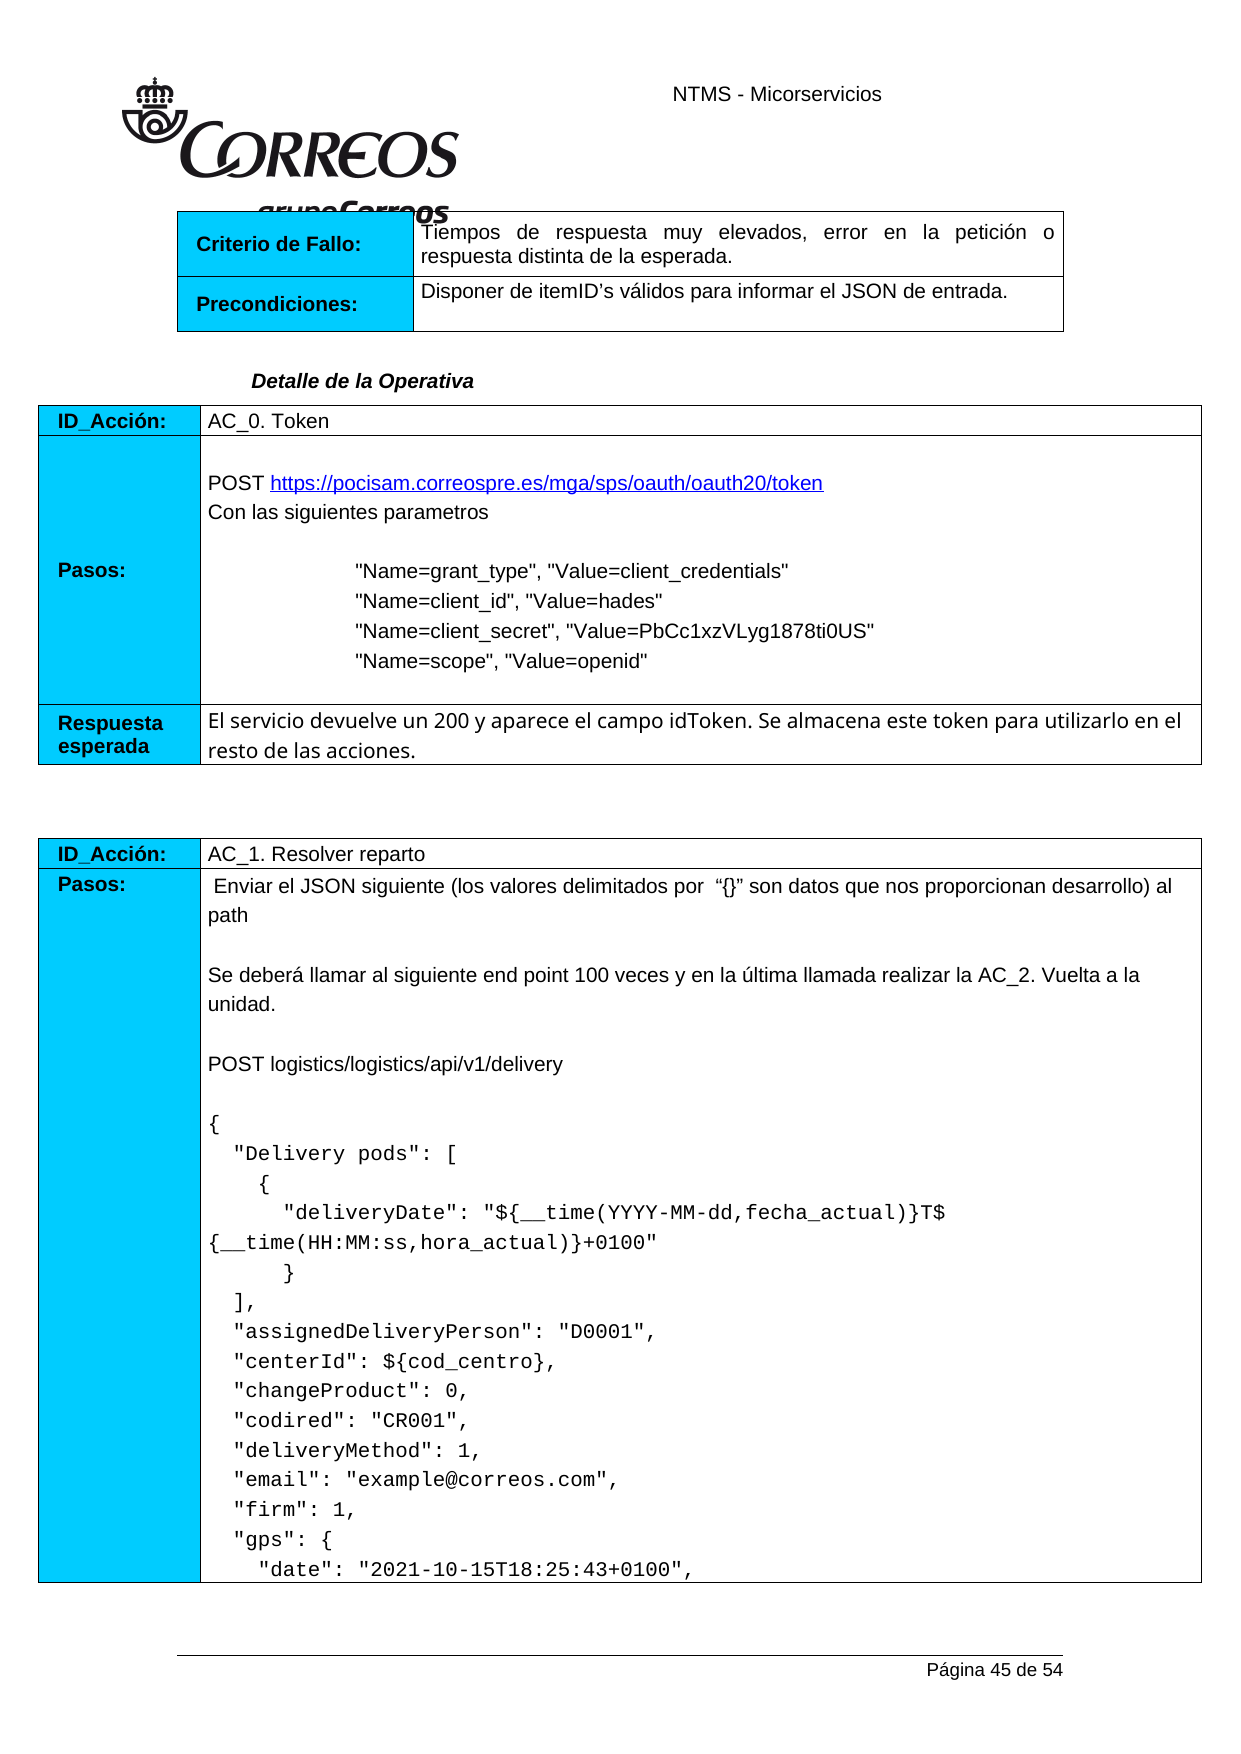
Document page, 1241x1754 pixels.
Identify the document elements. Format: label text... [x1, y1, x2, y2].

table_cell Pasos: [39, 436, 200, 704]
table_cell Tiempos de respuesta muy elevados, error en la petición o respuesta distinta de la esperada. [414, 212, 1063, 276]
table_cell Precondiciones: [178, 277, 413, 331]
table_cell POST https://pocisam.correospre.es/mga/sps/oauth/oauth20/token Con las siguientes parametros "Name=grant_type", "Value=client_credentials" "Name=client_id", "Value=hades" "Name=client_secret", "Value=PbCc1xzVLyg1878ti0US" "Name=scope", "Value=openid" [201, 436, 1201, 704]
table_header AC_0. Token [201, 406, 1201, 435]
table_header ID_Acción: [39, 839, 200, 868]
table_cell Respuesta esperada [39, 705, 200, 764]
table_header AC_1. Resolver reparto [201, 839, 1201, 868]
table_header ID_Acción: [39, 406, 200, 435]
text Detalle de la Operativa [177, 369, 1063, 393]
picture [113, 73, 468, 241]
table_cell Pasos: [39, 869, 200, 1582]
table_cell Criterio de Fallo: [178, 212, 413, 276]
table_cell Disponer de itemID’s válidos para informar el JSON de entrada. [414, 277, 1063, 331]
table_cell El servicio devuelve un 200 y aparece el campo idToken. Se almacena este token para utilizarlo en el resto de las acciones. [201, 705, 1201, 764]
